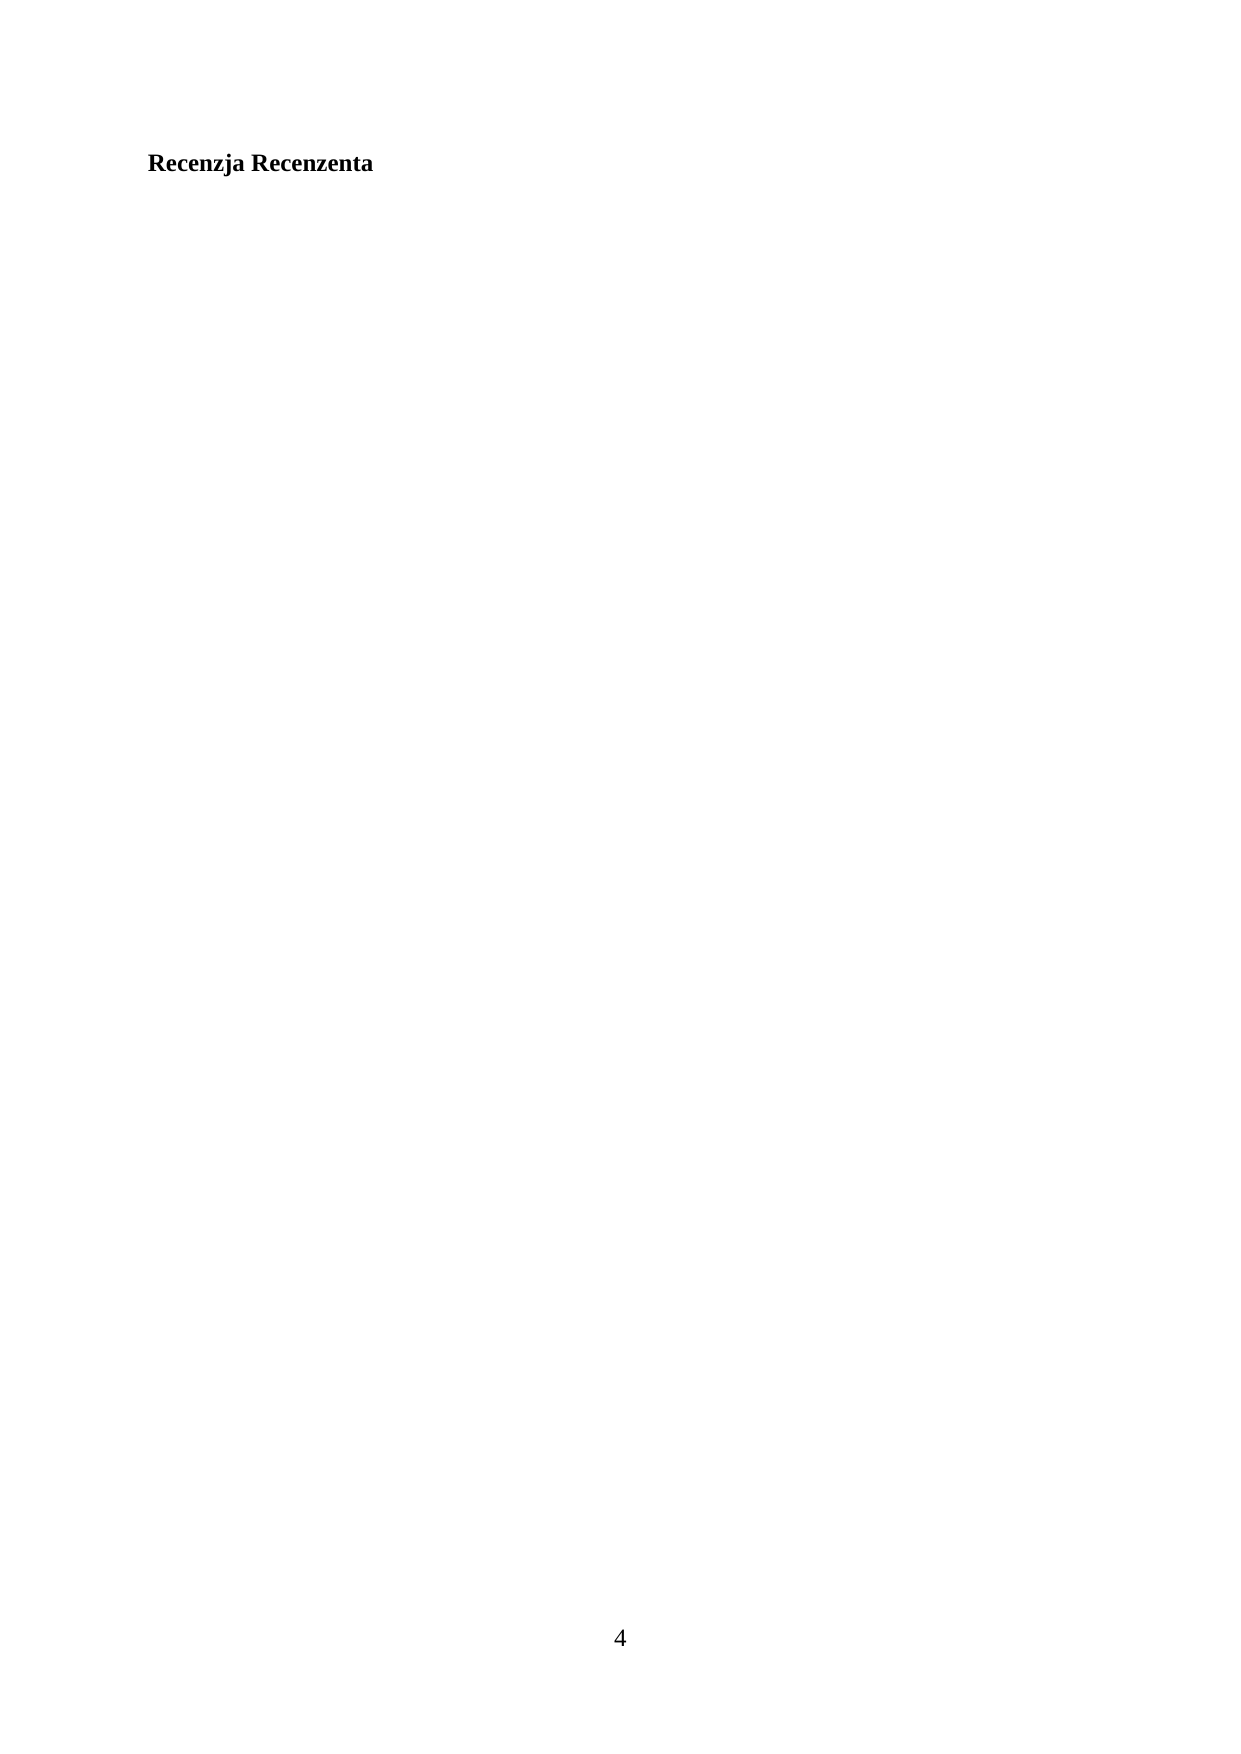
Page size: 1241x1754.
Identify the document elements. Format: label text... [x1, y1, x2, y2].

text Recenzja Recenzenta [148, 148, 1092, 176]
